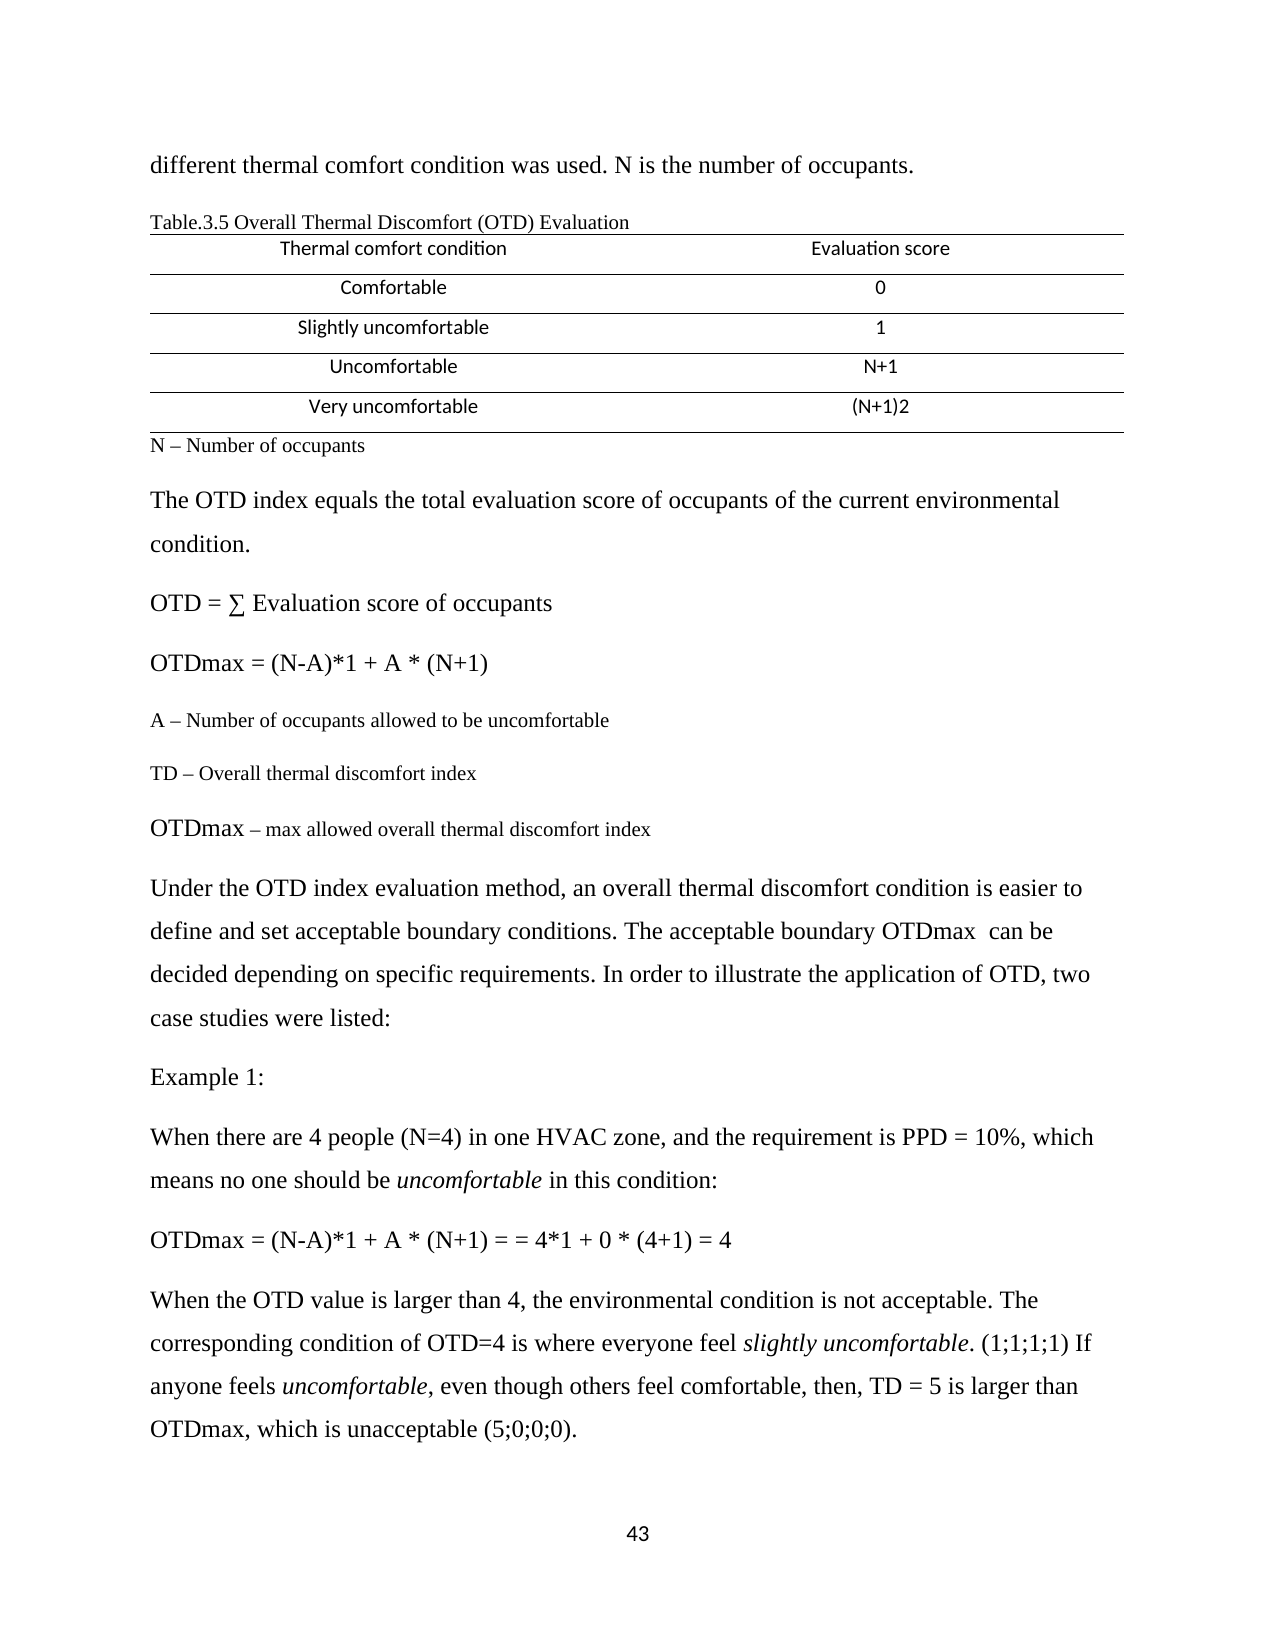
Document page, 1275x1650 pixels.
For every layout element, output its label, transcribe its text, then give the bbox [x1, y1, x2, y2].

table_header Thermal comfort condition [150, 235, 637, 273]
text Table.3.5 Overall Thermal Discomfort (OTD) Evaluation [150, 210, 1125, 234]
text A – Number of occupants allowed to be uncomfortable [150, 708, 1125, 732]
table_header Evaluation score [637, 235, 1124, 273]
text OTD = ∑ Evaluation score of occupants [150, 588, 1125, 617]
table_cell Very uncomfortable [150, 393, 637, 432]
table_cell 1 [637, 314, 1124, 353]
text Under the OTD index evaluation method, an overall thermal discomfort condition is easier to define and set acceptable boundary conditions. The acceptable boundary OTDmax can be decided depending on specific requirements. In order to illustrate the application of OTD, two case studies were listed: [150, 873, 1125, 1031]
table_cell (N+1)2 [637, 393, 1124, 432]
table_cell N+1 [637, 354, 1124, 392]
text The OTD index equals the total evaluation score of occupants of the current environmental condition. [150, 486, 1125, 557]
text When there are 4 people (N=4) in one HVAC zone, and the requirement is PPD = 10%, which means no one should be uncomfortable in this condition: [150, 1122, 1125, 1194]
text N – Number of occupants [150, 433, 1125, 457]
table_cell Comfortable [150, 275, 637, 313]
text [150, 150, 1125, 179]
table_cell Slightly uncomfortable [150, 314, 637, 353]
text When the OTD value is larger than 4, the environmental condition is not acceptable. The corresponding condition of OTD=4 is where everyone feel slightly uncomfortable. (1;1;1;1) If anyone feels uncomfortable, even though others feel comfortable, then, TD = 5 is larger than OTDmax, which is unacceptable (5;0;0;0). [150, 1285, 1125, 1443]
text OTDmax = (N-A)*1 + A * (N+1) = = 4*1 + 0 * (4+1) = 4 [150, 1225, 1125, 1254]
table_cell Uncomfortable [150, 354, 637, 392]
table_cell 0 [637, 275, 1124, 313]
text TD – Overall thermal discomfort index [150, 761, 1125, 785]
text OTDmax = (N-A)*1 + A * (N+1) [150, 648, 1125, 677]
text Example 1: [150, 1062, 1125, 1091]
text OTDmax – max allowed overall thermal discomfort index [150, 813, 1125, 842]
